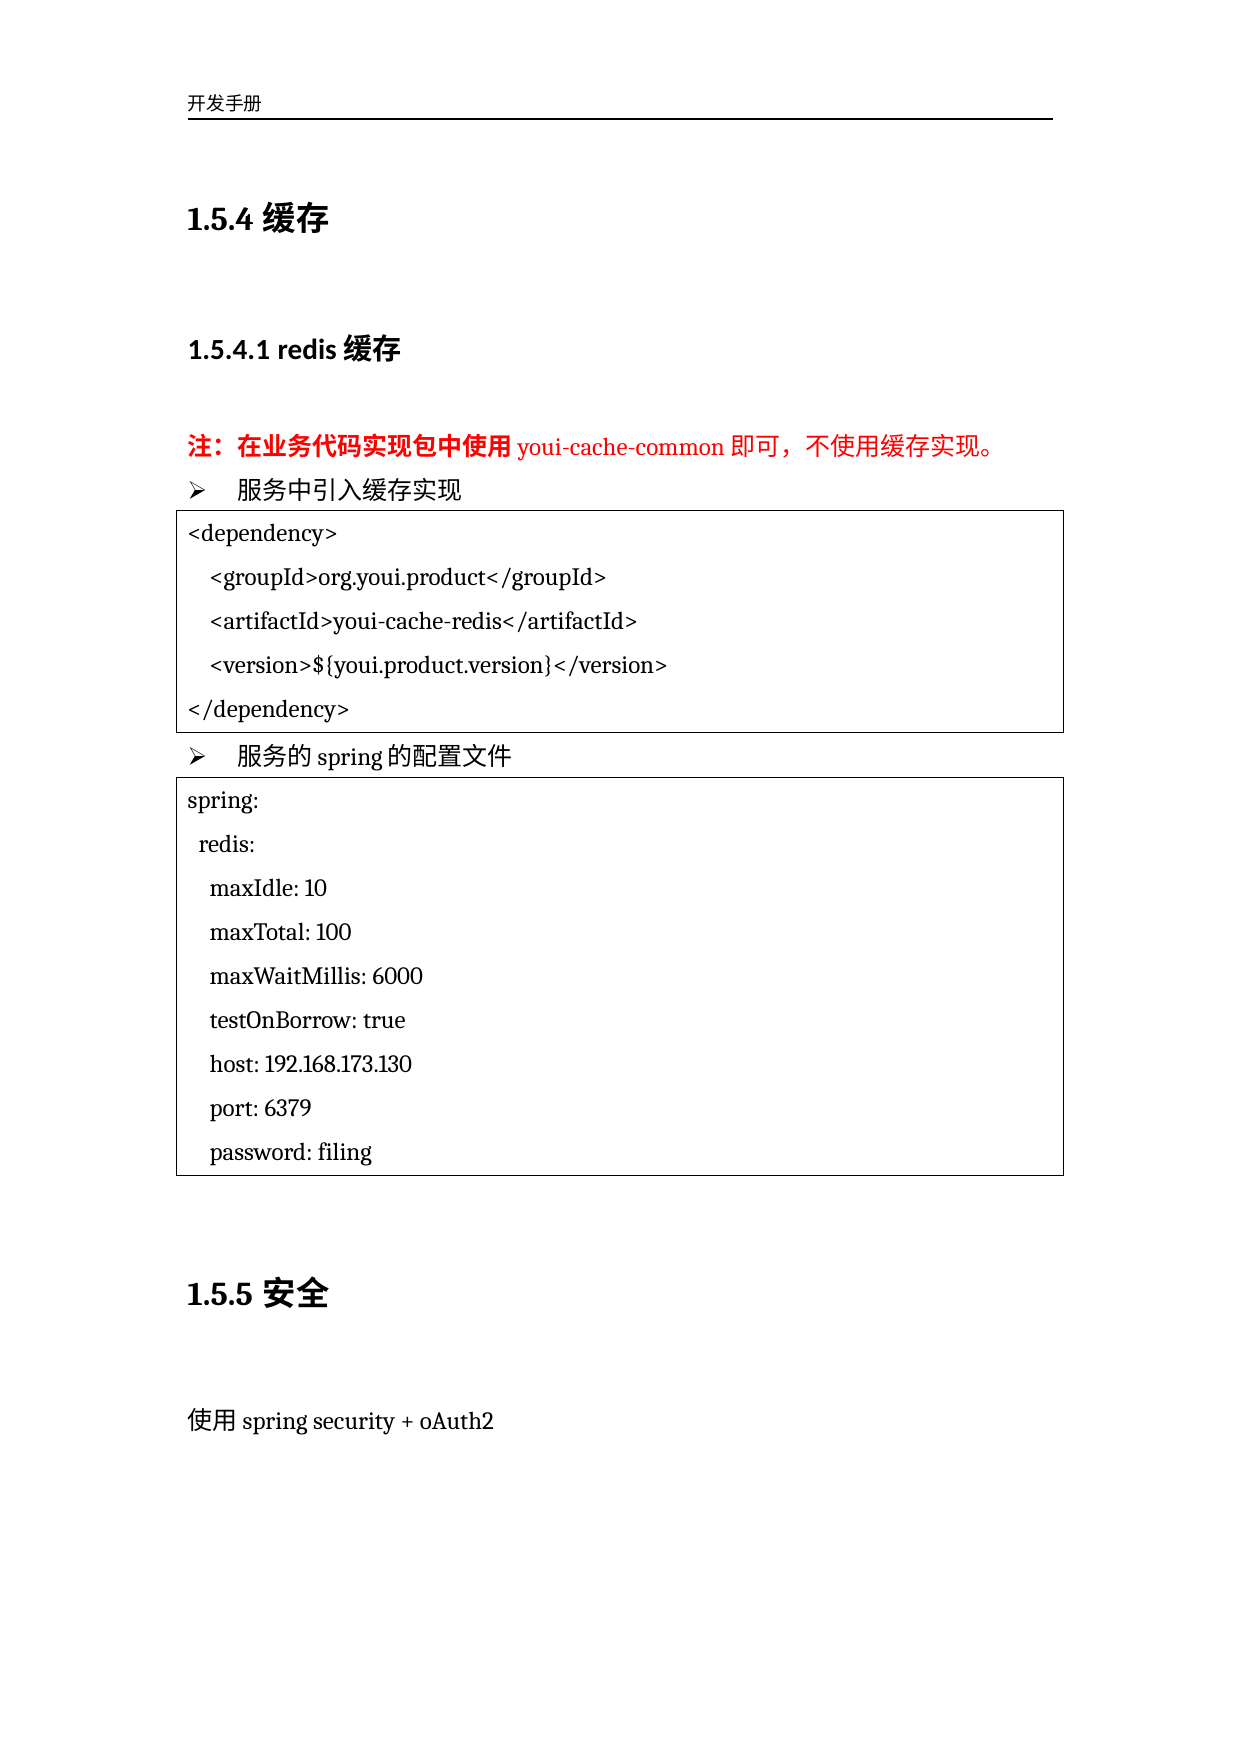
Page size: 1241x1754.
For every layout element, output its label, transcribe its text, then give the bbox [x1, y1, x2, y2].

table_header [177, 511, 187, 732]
subtitle redis 缓存 [187, 324, 1053, 368]
list 服务的spring的配置文件 [187, 733, 1053, 777]
text 注：在业务代码实现包中使用youi-cache-common即可，不使用缓存实现。 [187, 422, 1053, 466]
text 使用spring security + oAuth2 [187, 1397, 1053, 1441]
list 服务中引入缓存实现 [187, 466, 1053, 510]
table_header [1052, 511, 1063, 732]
subtitle 安全 [187, 1247, 1053, 1335]
subtitle 缓存 [187, 172, 1053, 260]
